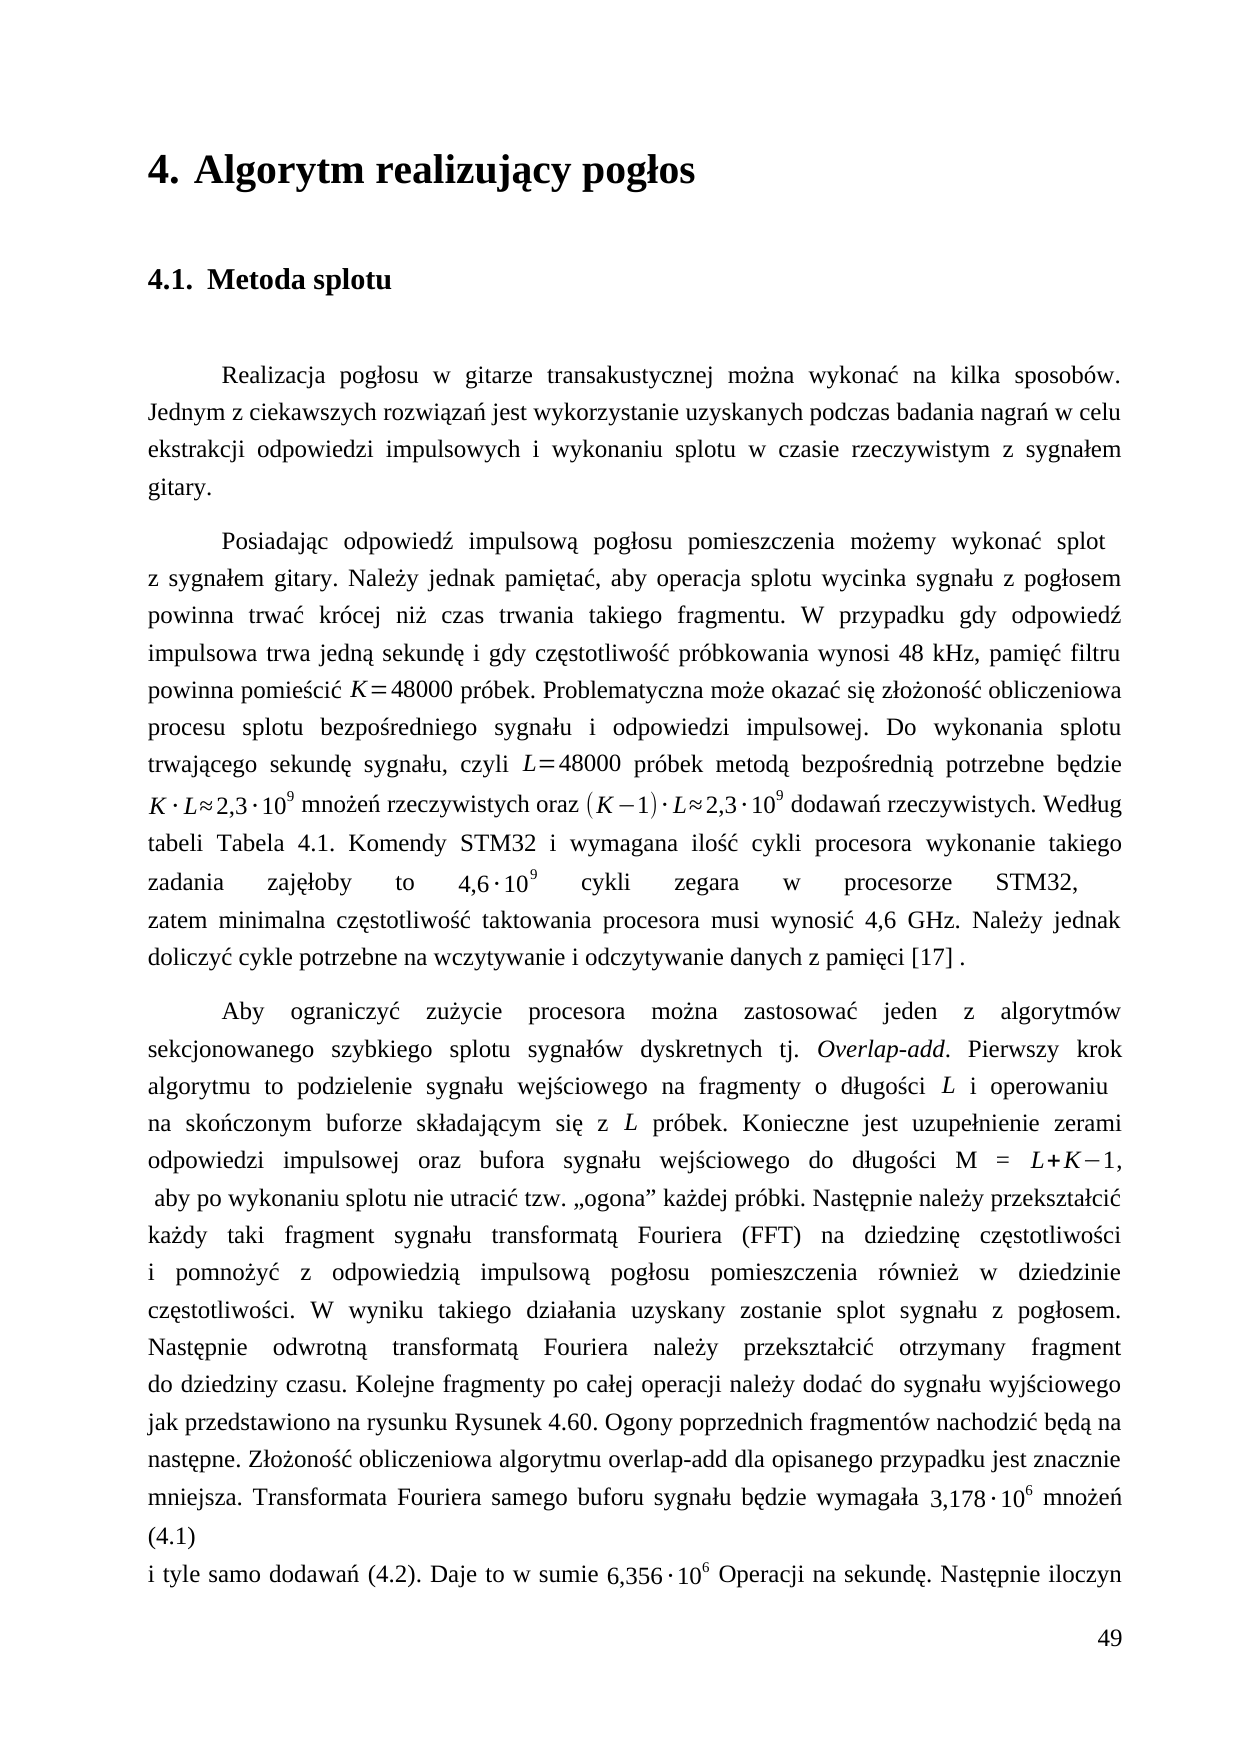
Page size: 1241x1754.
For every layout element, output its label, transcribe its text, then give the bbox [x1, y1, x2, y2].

text Posiadając odpowiedź impulsową pogłosu pomieszczenia możemy wykonać splot z sygnałem gitary. Należy jednak pamiętać, aby operacja splotu wycinka sygnału z pogłosem powinna trwać krócej niż czas trwania takiego fragmentu. W przypadku gdy odpowiedź impulsowa trwa jedną sekundę i gdy częstotliwość próbkowania wynosi 48 kHz, pamięć filtru powinna pomieścić próbek. Problematyczna może okazać się złożoność obliczeniowa procesu splotu bezpośredniego sygnału i odpowiedzi impulsowej. Do wykonania splotu trwającego sekundę sygnału, czyli próbek metodą bezpośrednią potrzebne będzie mnożeń rzeczywistych oraz dodawań rzeczywistych. Według tabeli 4.1. Komendy STM32 i wymagana ilość cykli procesora wykonanie takiego zadania zajęłoby to cykli zegara w procesorze STM32, zatem minimalna częstotliwość taktowania procesora musi wynosić 4,6 GHz. Należy jednak doliczyć cykle potrzebne na wczytywanie i odczytywanie danych z pamięci [17]. [148, 526, 1122, 971]
subtitle Metoda splotu [148, 261, 1122, 296]
subtitle Algorytm realizujący pogłos [148, 143, 1122, 192]
text Realizacja pogłosu w gitarze transakustycznej można wykonać na kilka sposobów. Jednym z ciekawszych rozwiązań jest wykorzystanie uzyskanych podczas badania nagrań w celu ekstrakcji odpowiedzi impulsowych i wykonaniu splotu w czasie rzeczywistym z sygnałem gitary. [148, 360, 1122, 501]
